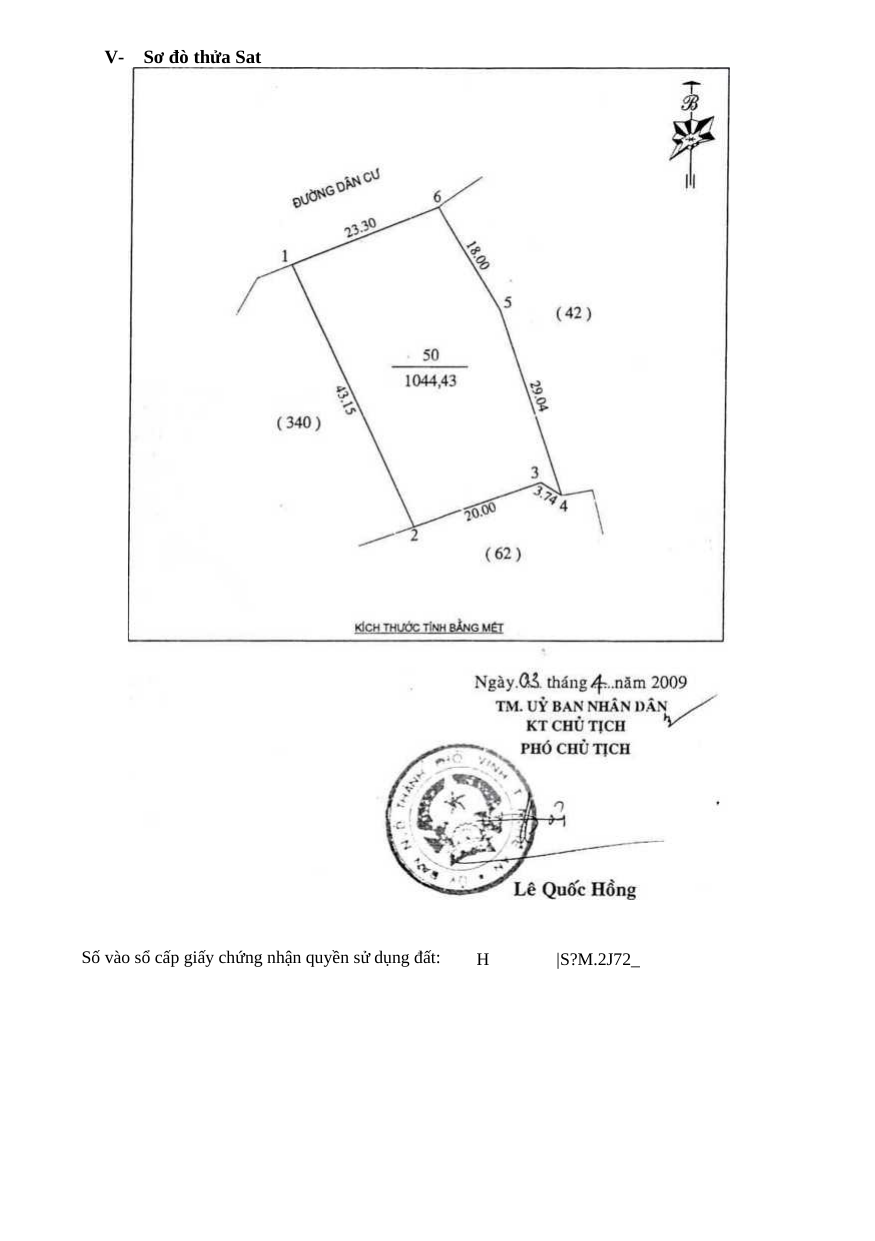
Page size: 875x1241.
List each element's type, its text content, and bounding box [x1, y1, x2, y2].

text Số vào sổ cấp giấy chứng nhận quyền sử dụng đất: [81, 947, 458, 967]
picture [127, 67, 730, 900]
subtitle Sơ đò thửa Sat [81, 46, 458, 68]
